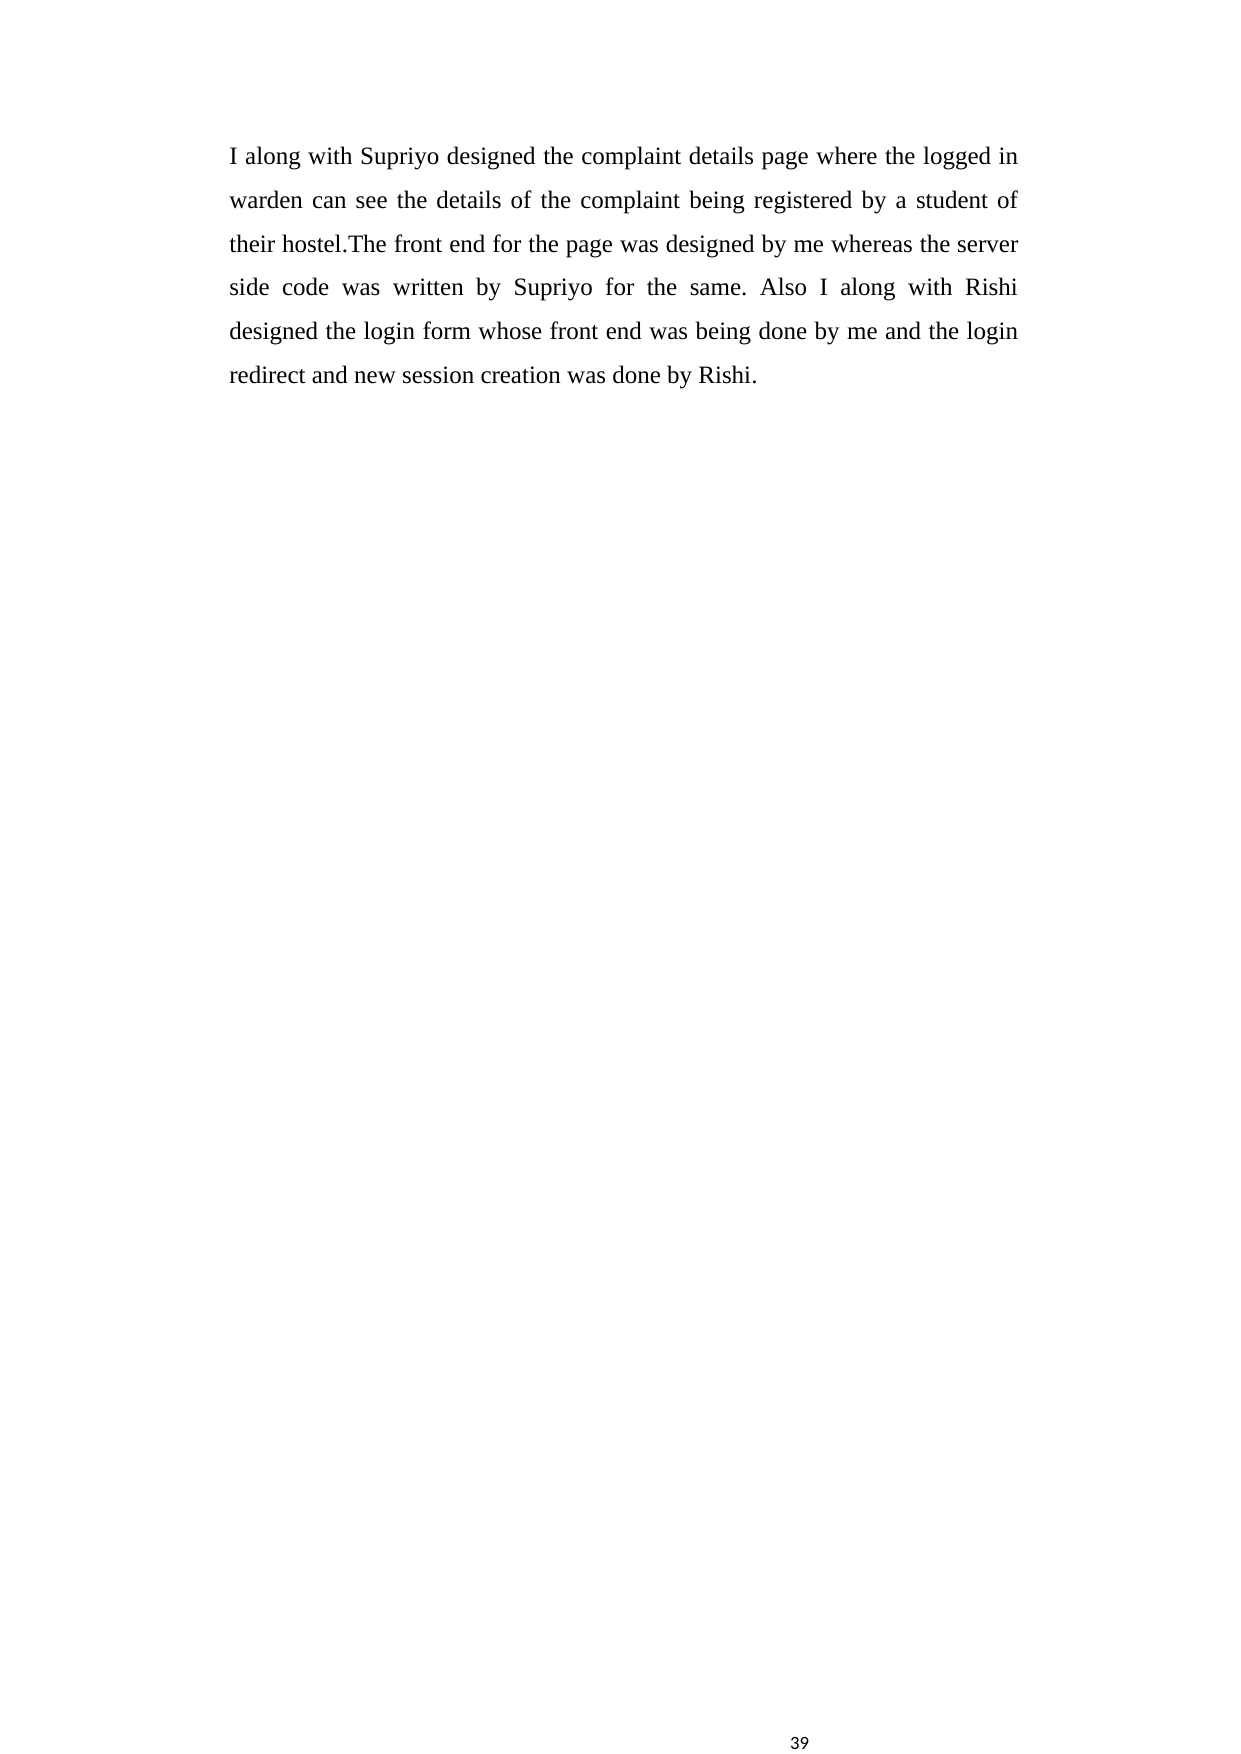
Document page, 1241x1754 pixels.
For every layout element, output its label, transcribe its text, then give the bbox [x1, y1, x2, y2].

text I along with Supriyo designed the complaint details page where the logged in warden can see the details of the complaint being registered by a student of their hostel.The front end for the page was designed by me whereas the server side code was written by Supriyo for the same. Also I along with Rishi designed the login form whose front end was being done by me and the login redirect and new session creation was done by Rishi. [229, 141, 1019, 388]
